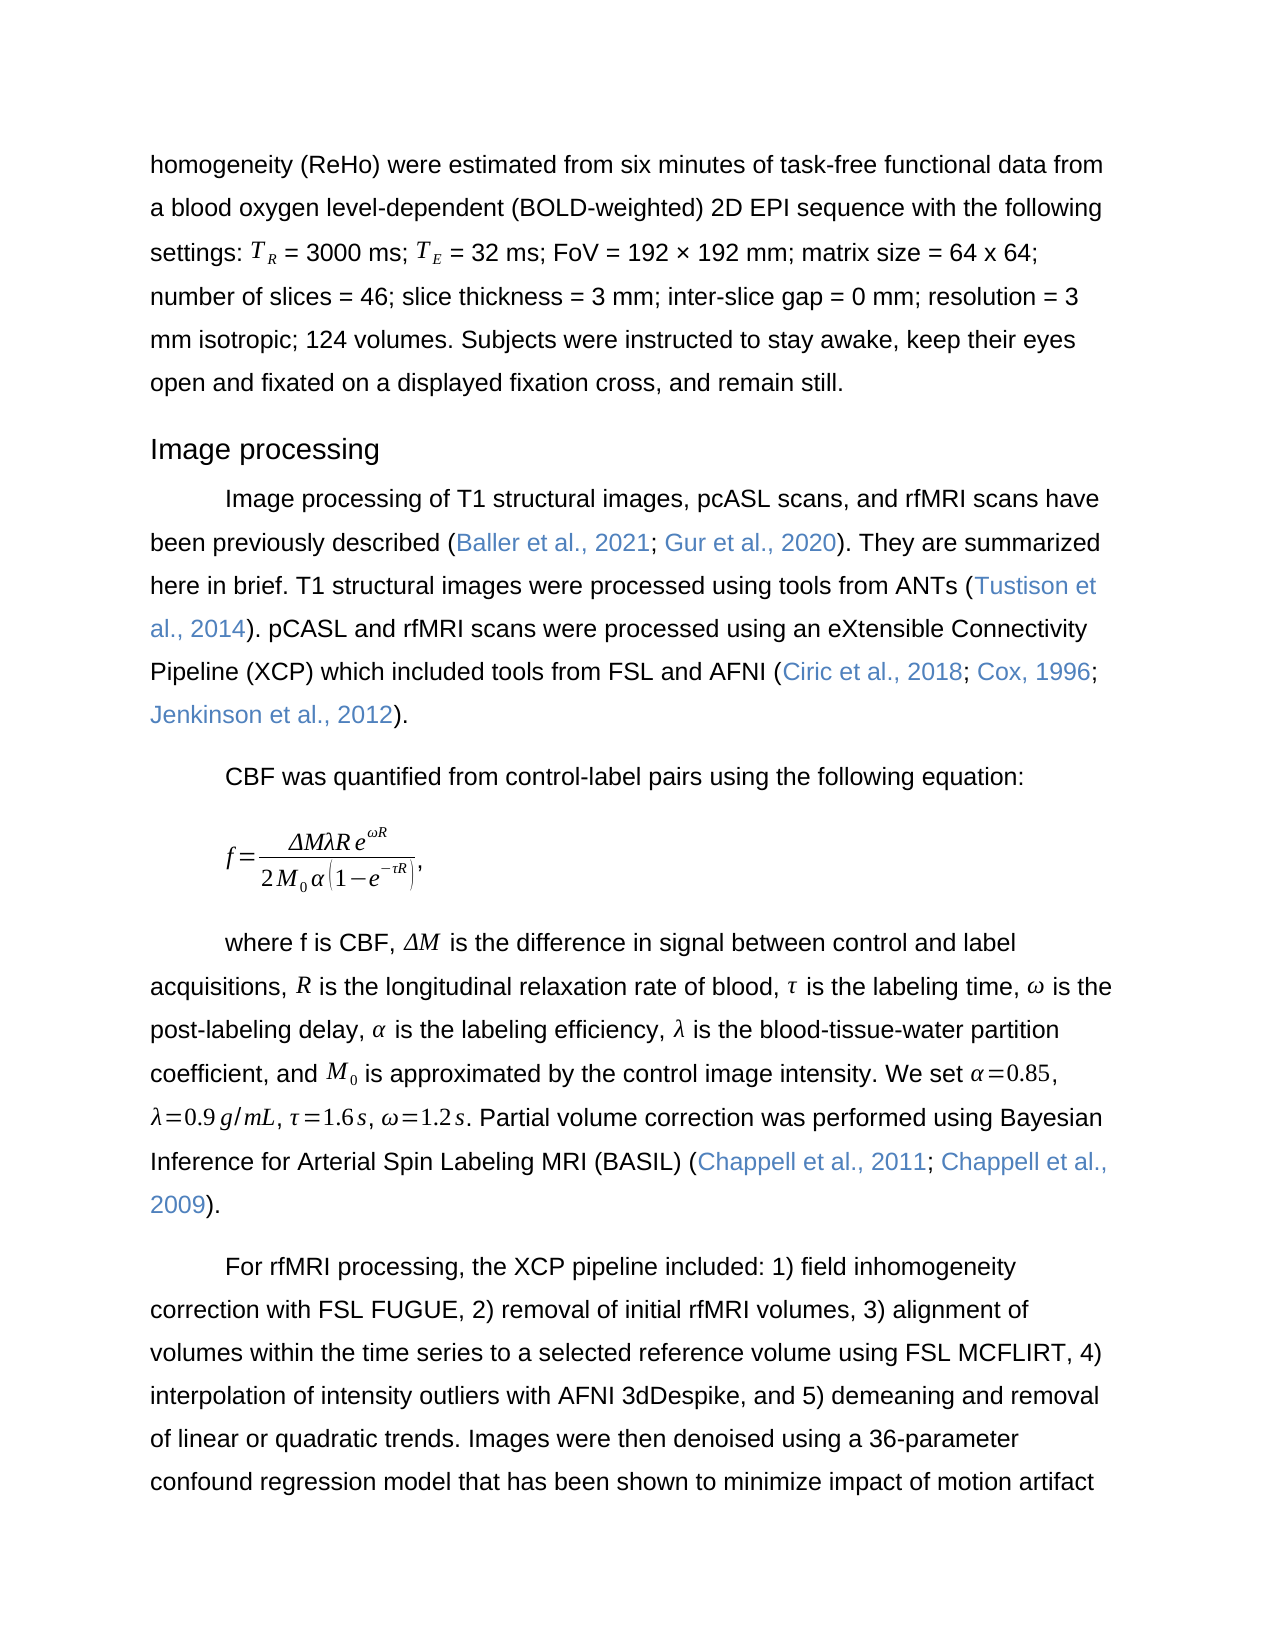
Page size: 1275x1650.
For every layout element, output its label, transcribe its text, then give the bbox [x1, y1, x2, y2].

text , [150, 824, 1125, 895]
text where f is CBF, is the difference in signal between control and label acquisitions, is the longitudinal relaxation rate of blood, is the labeling time, is the post-labeling delay, is the labeling efficiency, is the blood-tissue-water partition coefficient, and is approximated by the control image intensity. We set , , , . Partial volume correction was performed using Bayesian Inference for Arterial Spin Labeling MRI (BASIL) (Chappell et al., 2011; Chappell et al., 2009). [150, 928, 1125, 1218]
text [150, 1252, 1125, 1496]
text Image processing of T1 structural images, pcASL scans, and rfMRI scans have been previously described (Baller et al., 2021; Gur et al., 2020). They are summarized here in brief. T1 structural images were processed using tools from ANTs (Tustison et al., 2014). pCASL and rfMRI scans were processed using an eXtensible Connectivity Pipeline (XCP) which included tools from FSL and AFNI (Ciric et al., 2018; Cox, 1996; Jenkinson et al., 2012). [150, 484, 1125, 729]
text CBF was quantified from control-label pairs using the following equation: [150, 762, 1125, 791]
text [150, 150, 1125, 397]
subtitle Image processing [150, 432, 1125, 466]
